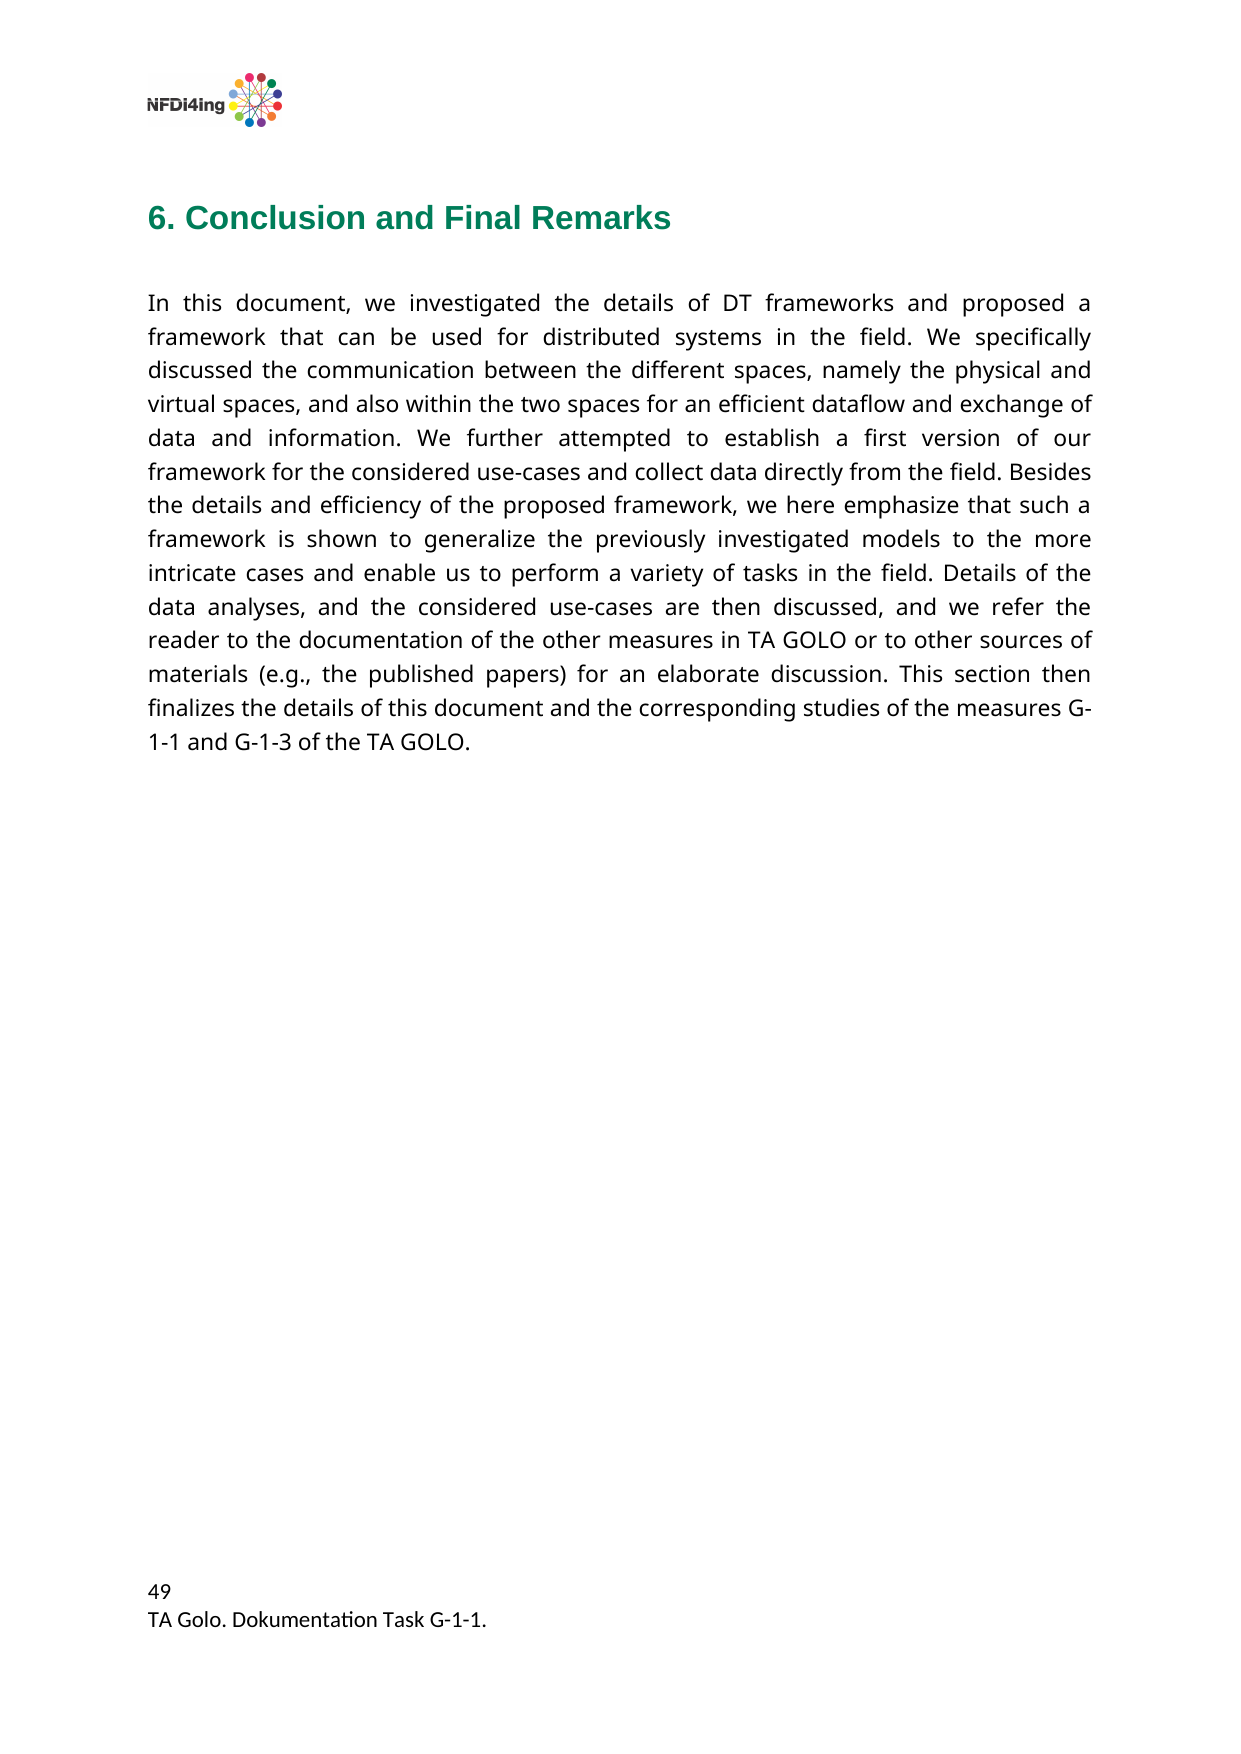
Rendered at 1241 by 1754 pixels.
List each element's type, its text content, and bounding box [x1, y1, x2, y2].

subtitle Conclusion and Final Remarks [148, 198, 1093, 237]
text In this document, we investigated the details of DT frameworks and proposed a framework that can be used for distributed systems in the field. We specifically discussed the communication between the different spaces, namely the physical and virtual spaces, and also within the two spaces for an efficient dataflow and exchange of data and information. We further attempted to establish a first version of our framework for the considered use-cases and collect data directly from the field. Besides the details and efficiency of the proposed framework, we here emphasize that such a framework is shown to generalize the previously investigated models to the more intricate cases and enable us to perform a variety of tasks in the field. Details of the data analyses, and the considered use-cases are then discussed, and we refer the reader to the documentation of the other measures in TA GOLO or to other sources of materials (e.g., the published papers) for an elaborate discussion. This section then finalizes the details of this document and the corresponding studies of the measures G-1-1 and G-1-3 of the TA GOLO. [148, 287, 1093, 757]
picture [147, 73, 282, 127]
